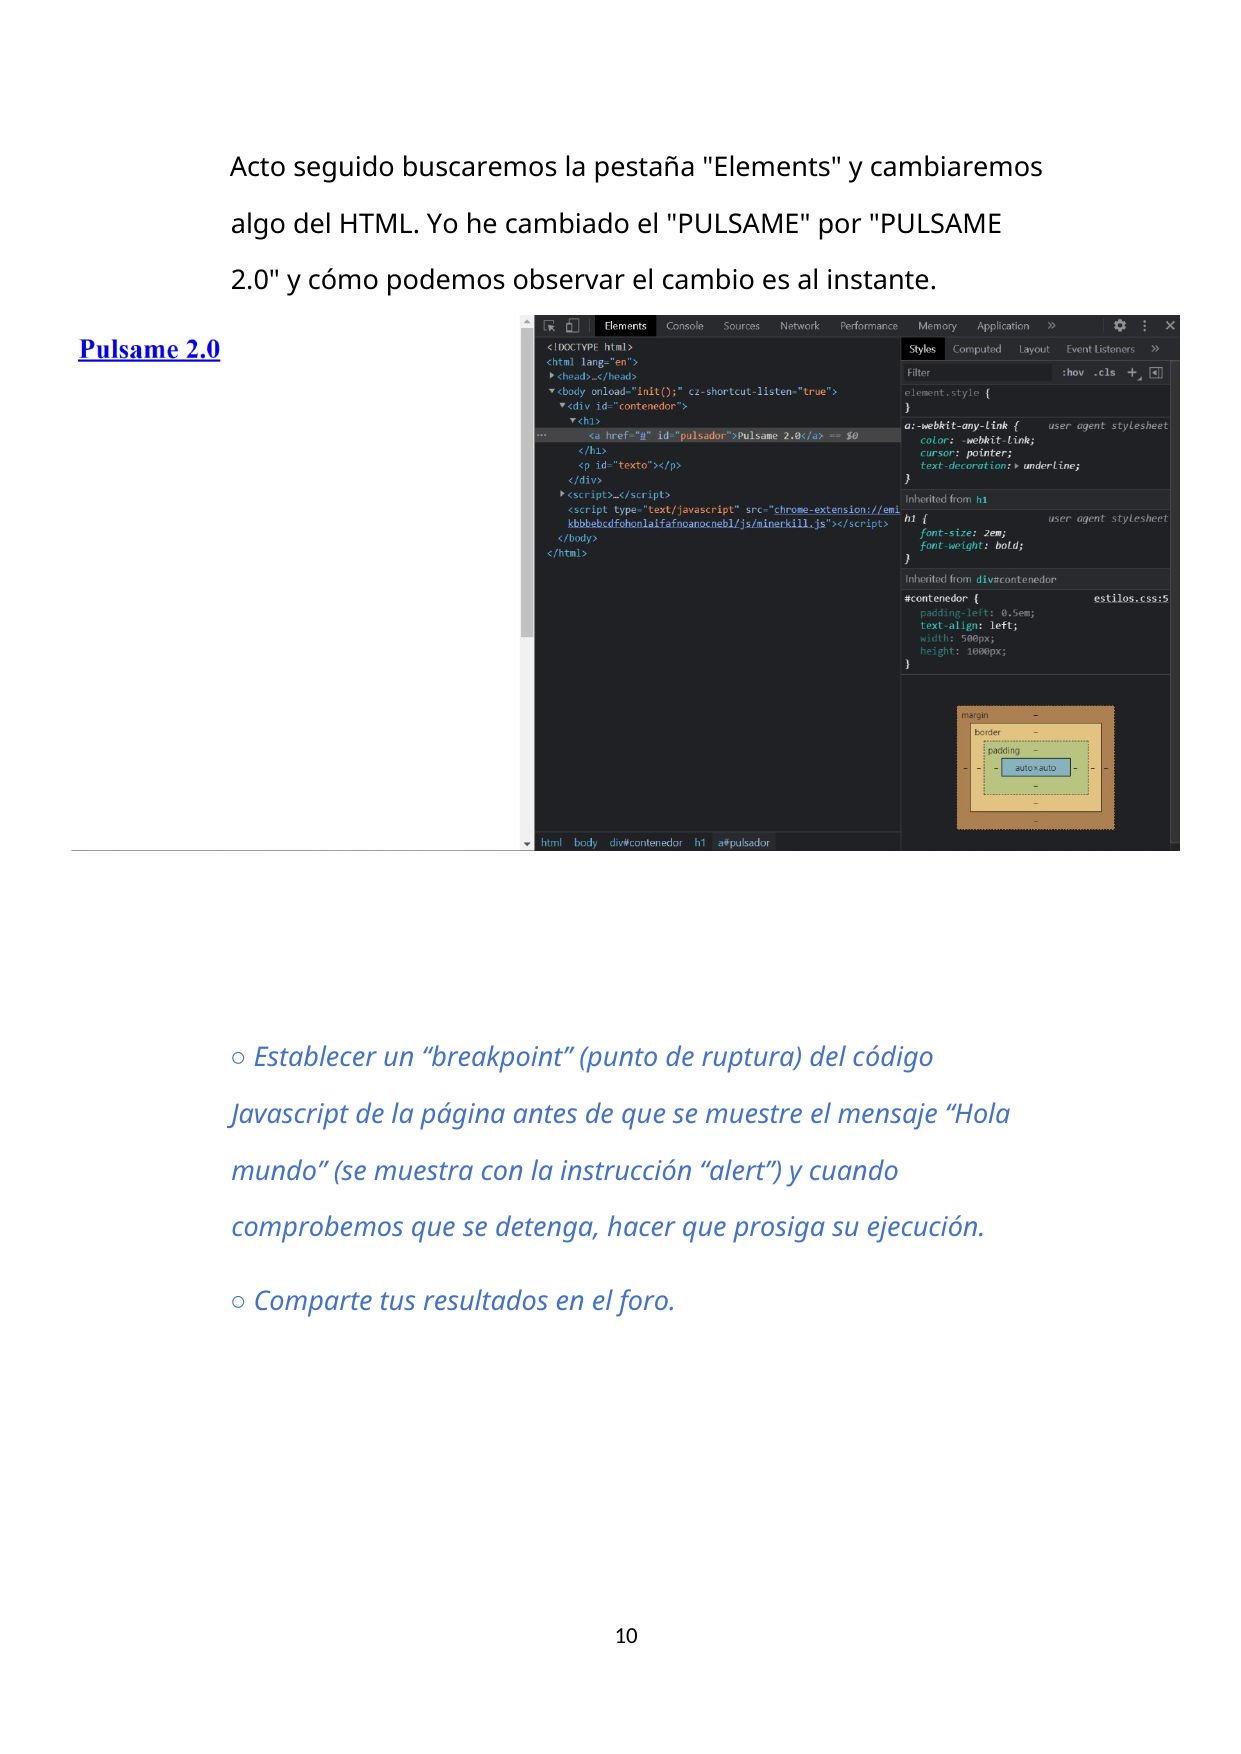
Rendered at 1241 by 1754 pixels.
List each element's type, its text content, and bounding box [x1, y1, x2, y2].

text ○ Comparte tus resultados en el foro. [230, 1281, 1058, 1318]
text ○ Establecer un “breakpoint” (punto de ruptura) del código Javascript de la página antes de que se muestre el mensaje “Hola mundo” (se muestra con la instrucción “alert”) y cuando comprobemos que se detenga, hacer que prosiga su ejecución. [230, 1037, 1058, 1244]
picture [71, 315, 1180, 851]
text Acto seguido buscaremos la pestaña "Elements" y cambiaremos algo del HTML. Yo he cambiado el "PULSAME" por "PULSAME 2.0" y cómo podemos observar el cambio es al instante. [229, 148, 1058, 297]
